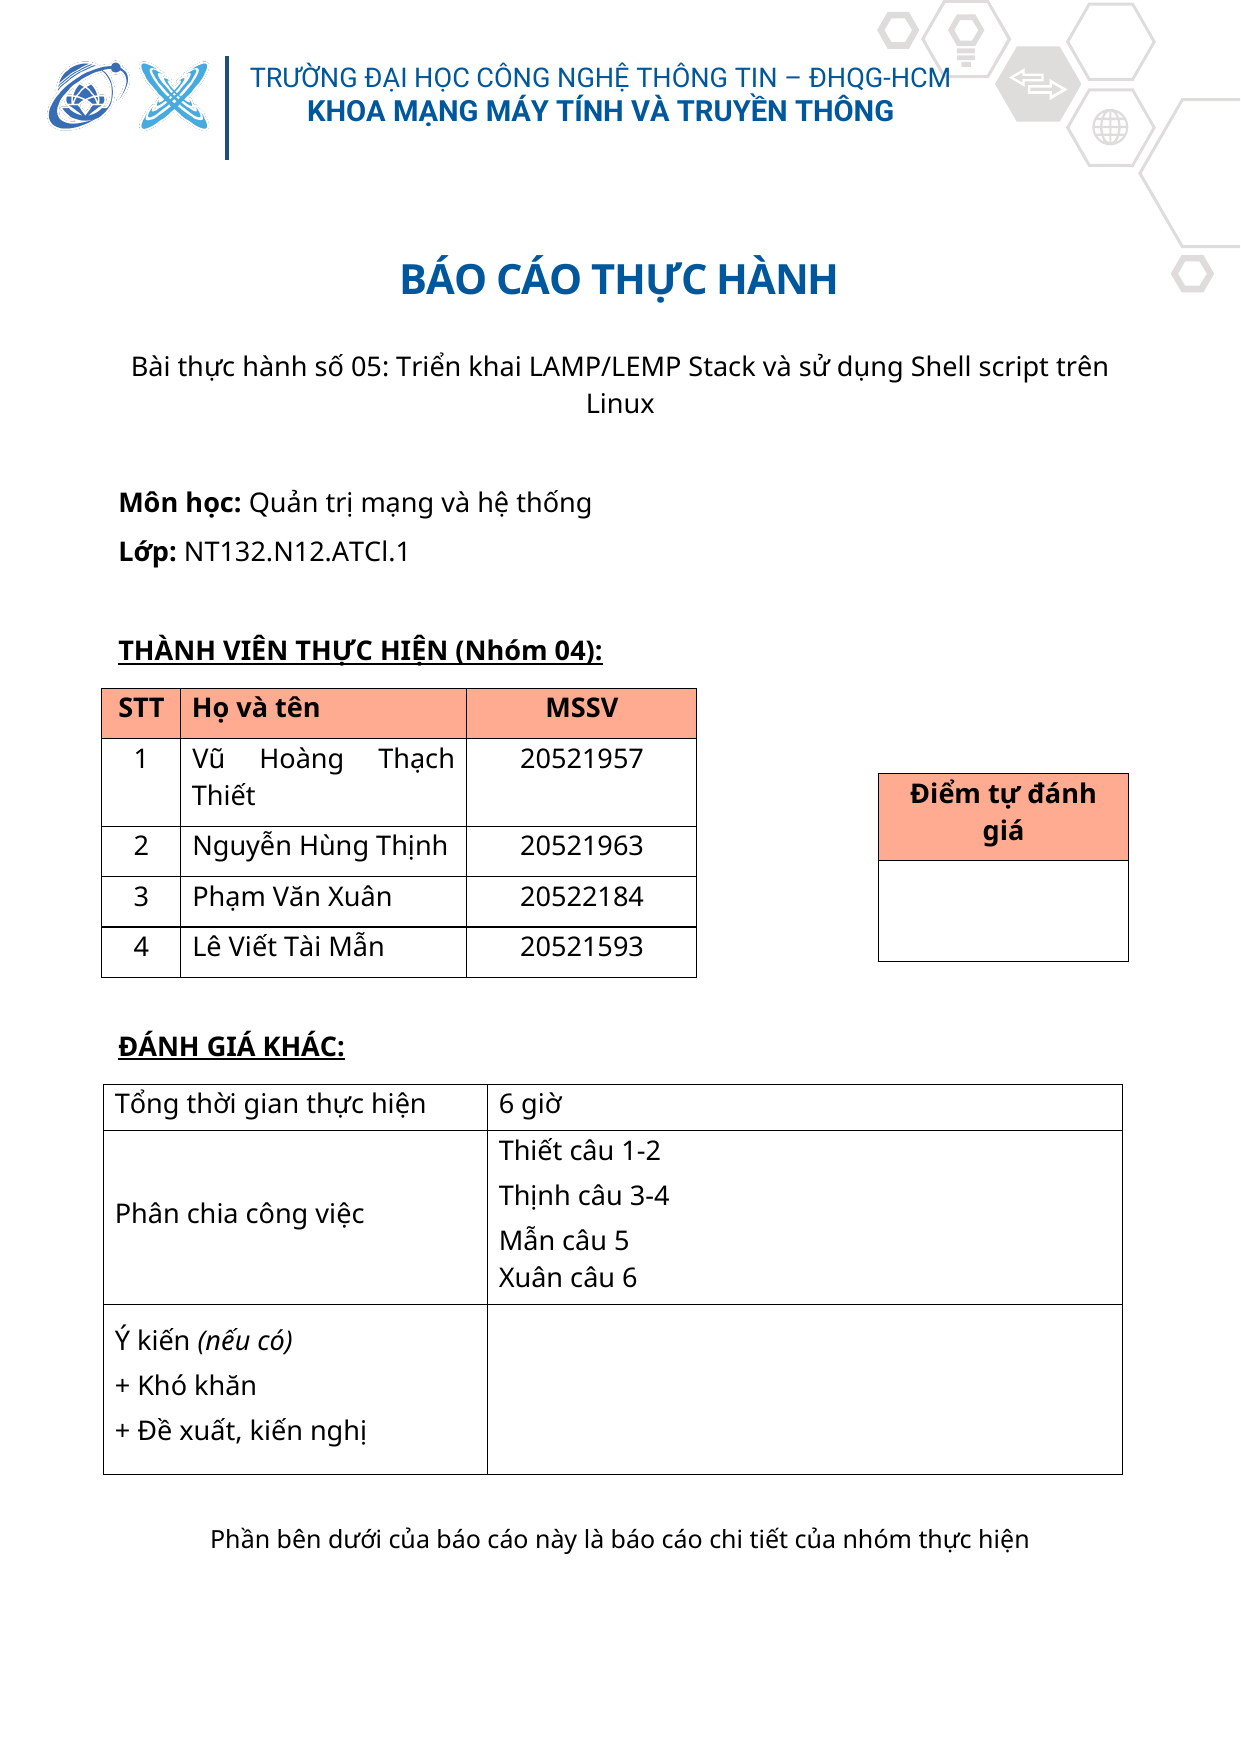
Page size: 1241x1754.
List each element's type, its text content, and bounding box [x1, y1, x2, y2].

picture [43, 56, 133, 136]
table_cell Thiết câu 1-2 Thịnh câu 3-4 Mẫn câu 5 Xuân câu 6 [488, 1131, 1122, 1303]
table_cell 4 [102, 928, 180, 977]
table_cell 20521963 [467, 827, 696, 876]
table_header 6 giờ [488, 1085, 1122, 1130]
list THÀNH VIÊN THỰC HIỆN (Nhóm 04): [118, 631, 1122, 668]
table_header Điểm tự đánh giá [879, 774, 1128, 860]
table_cell Nguyễn Hùng Thịnh [181, 827, 466, 876]
table_cell Phạm Văn Xuân [181, 877, 466, 926]
text Lớp: NT132.N12.ATCl.1 [118, 533, 1122, 569]
table_cell 20522184 [467, 877, 696, 926]
table_cell Vũ Hoàng Thạch Thiết [181, 739, 466, 826]
list ĐÁNH GIÁ KHÁC: [118, 1027, 1122, 1064]
table_cell [879, 861, 1128, 961]
table_header STT [102, 689, 180, 738]
picture [134, 58, 216, 136]
table_header Họ và tên [181, 689, 466, 738]
table_cell Ý kiến (nếu có) + Khó khăn + Đề xuất, kiến nghị [104, 1305, 487, 1474]
table_header Tổng thời gian thực hiện [104, 1085, 487, 1130]
table_cell Lê Viết Tài Mẫn [181, 928, 466, 977]
table_cell 2 [102, 827, 180, 876]
table_header MSSV [467, 689, 696, 738]
table_cell 3 [102, 877, 180, 926]
table_cell 1 [102, 739, 180, 826]
text Phần bên dưới của báo cáo này là báo cáo chi tiết của nhóm thực hiện [118, 1522, 1122, 1556]
table_cell [488, 1305, 1122, 1474]
title BÁO CÁO THỰC HÀNH [118, 250, 1122, 307]
table_cell Phân chia công việc [104, 1131, 487, 1303]
table_cell 20521593 [467, 928, 696, 977]
text Môn học: Quản trị mạng và hệ thống [118, 483, 1122, 520]
table_cell 20521957 [467, 739, 696, 826]
